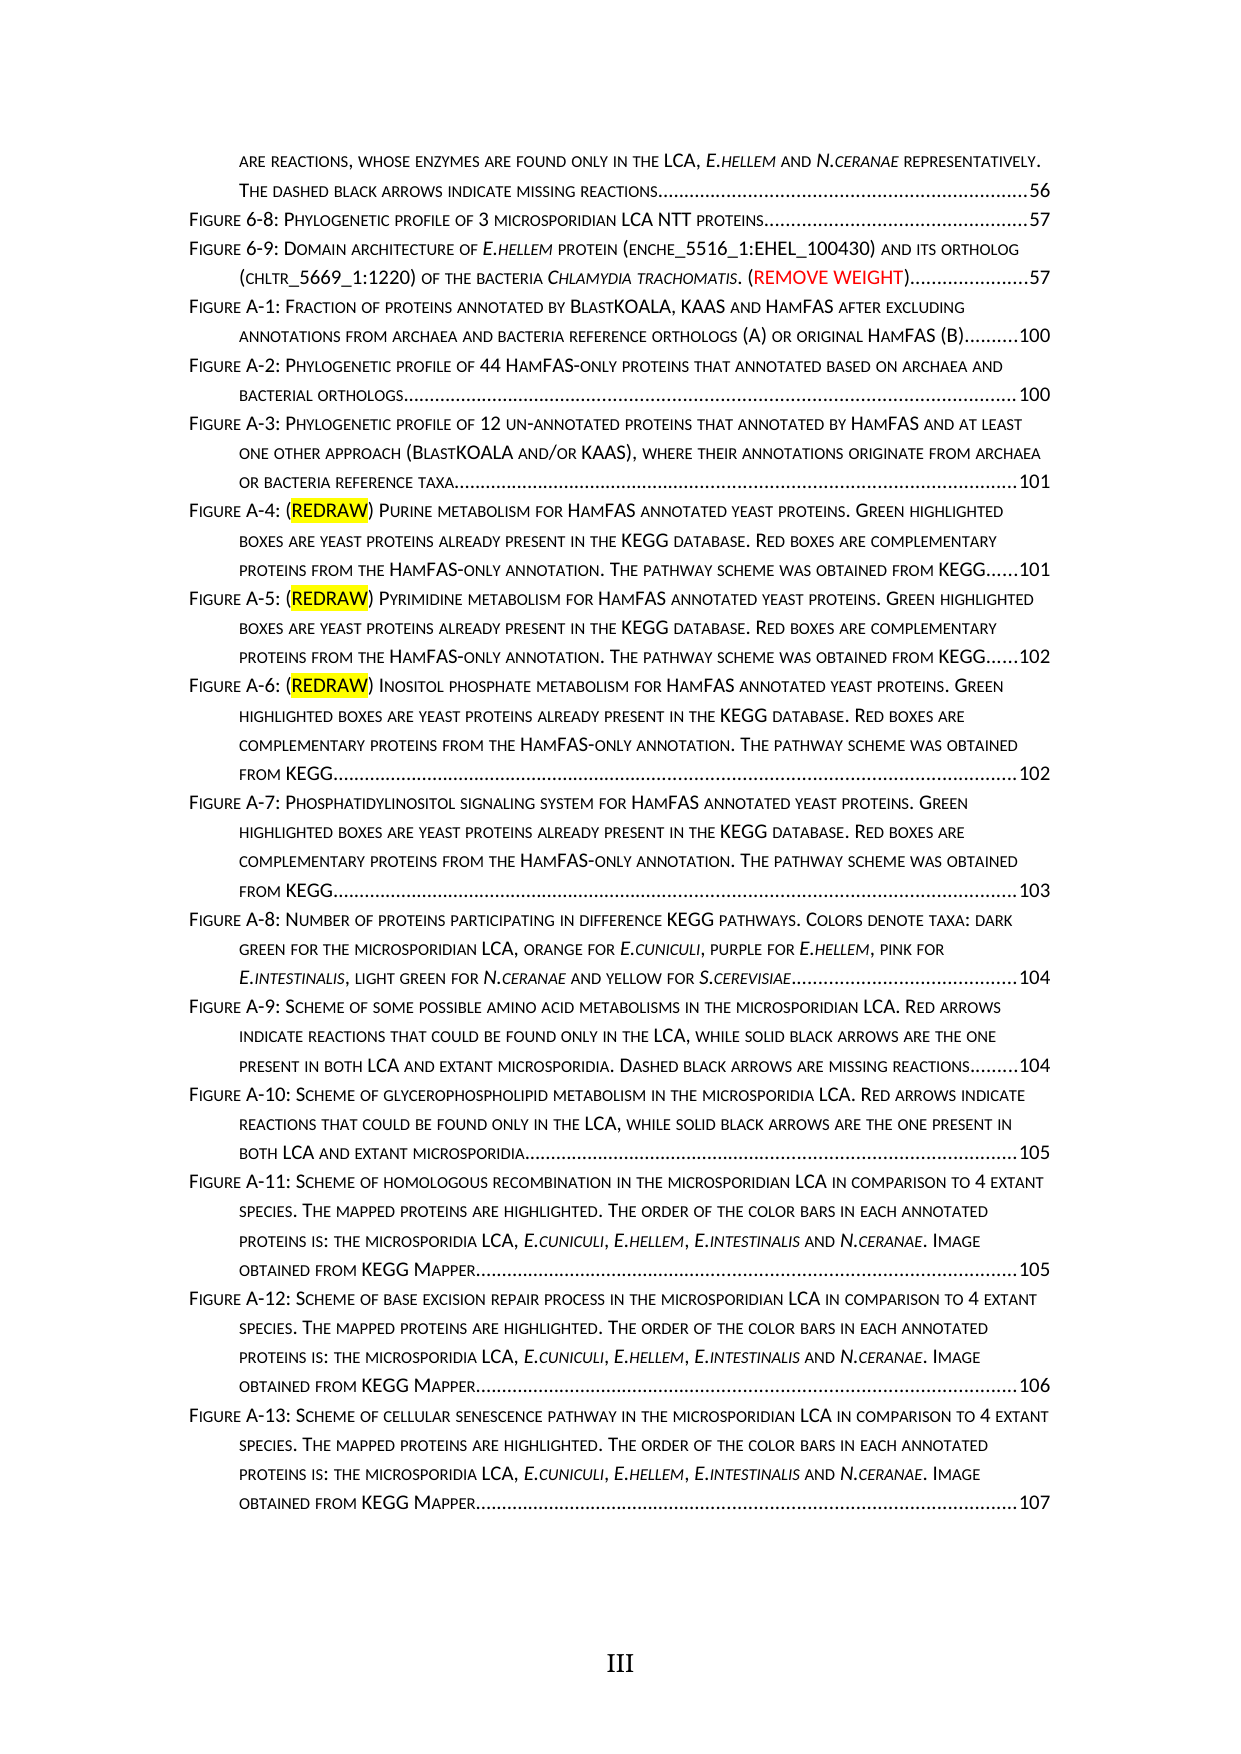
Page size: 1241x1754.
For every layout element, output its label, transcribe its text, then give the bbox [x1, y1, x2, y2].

text Figure A-2: Phylogenetic profile of 44 HamFAS-only proteins that annotated based on archaea and bacterial orthologs. 100 [189, 352, 1051, 406]
text Figure 6-8: Phylogenetic profile of 3 microsporidian LCA NTT proteins 57 [189, 206, 1051, 231]
text Figure A-9: Scheme of some possible amino acid metabolisms in the microsporidian LCA. Red arrows indicate reactions that could be found only in the LCA, while solid black arrows are the one present in both LCA and extant microsporidia. Dashed black arrows are missing reactions. 104 [189, 993, 1051, 1077]
text Figure A-1: Fraction of proteins annotated by BlastKOALA, KAAS and HamFAS after excluding annotations from archaea and bacteria reference orthologs (A) or original HamFAS (B) 100 [189, 293, 1051, 348]
text Figure A-13: Scheme of cellular senescence pathway in the microsporidian LCA in comparison to 4 extant species. The mapped proteins are highlighted. The order of the color bars in each annotated proteins is: the microsporidia LCA, E.cuniculi, E.hellem, E.intestinalis and N.ceranae. Image obtained from KEGG Mapper. 107 [189, 1402, 1051, 1515]
text Figure A-10: Scheme of glycerophospholipid metabolism in the microsporidia LCA. Red arrows indicate reactions that could be found only in the LCA, while solid black arrows are the one present in both LCA and extant microsporidia. 105 [189, 1081, 1051, 1165]
text Figure A-8: Number of proteins participating in difference KEGG pathways. Colors denote taxa: dark green for the microsporidian LCA, orange for E.cuniculi, purple for E.hellem, pink for E.intestinalis, light green for N.ceranae and yellow for S.cerevisiae. 104 [189, 906, 1051, 990]
text Figure A-3: Phylogenetic profile of 12 un-annotated proteins that annotated by HamFAS and at least one other approach (BlastKOALA and/or KAAS), where their annotations originate from archaea or bacteria reference taxa. 101 [189, 410, 1051, 494]
text Figure 6-9: Domain architecture of E.hellem protein (enche_5516_1:EHEL_100430) and its ortholog (chltr_5669_1:1220) of the bacteria Chlamydia trachomatis. (REMOVE WEIGHT) 57 [189, 235, 1051, 290]
text Figure A-7: Phosphatidylinositol signaling system for HamFAS annotated yeast proteins. Green highlighted boxes are yeast proteins already present in the KEGG database. Red boxes are complementary proteins from the HamFAS-only annotation. The pathway scheme was obtained from KEGG. 103 [189, 789, 1051, 902]
text Figure A-12: Scheme of base excision repair process in the microsporidian LCA in comparison to 4 extant species. The mapped proteins are highlighted. The order of the color bars in each annotated proteins is: the microsporidia LCA, E.cuniculi, E.hellem, E.intestinalis and N.ceranae. Image obtained from KEGG Mapper. 106 [189, 1285, 1051, 1398]
text Figure A-11: Scheme of homologous recombination in the microsporidian LCA in comparison to 4 extant species. The mapped proteins are highlighted. The order of the color bars in each annotated proteins is: the microsporidia LCA, E.cuniculi, E.hellem, E.intestinalis and N.ceranae. Image obtained from KEGG Mapper. 105 [189, 1168, 1051, 1281]
text Figure A-6: (REDRAW) Inositol phosphate metabolism for HamFAS annotated yeast proteins. Green highlighted boxes are yeast proteins already present in the KEGG database. Red boxes are complementary proteins from the HamFAS-only annotation. The pathway scheme was obtained from KEGG. 102 [189, 673, 1051, 786]
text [189, 148, 1051, 202]
text Figure A-4: (REDRAW) Purine metabolism for HamFAS annotated yeast proteins. Green highlighted boxes are yeast proteins already present in the KEGG database. Red boxes are complementary proteins from the HamFAS-only annotation. The pathway scheme was obtained from KEGG. 101 [189, 498, 1051, 581]
text Figure A-5: (REDRAW) Pyrimidine metabolism for HamFAS annotated yeast proteins. Green highlighted boxes are yeast proteins already present in the KEGG database. Red boxes are complementary proteins from the HamFAS-only annotation. The pathway scheme was obtained from KEGG. 102 [189, 585, 1051, 669]
